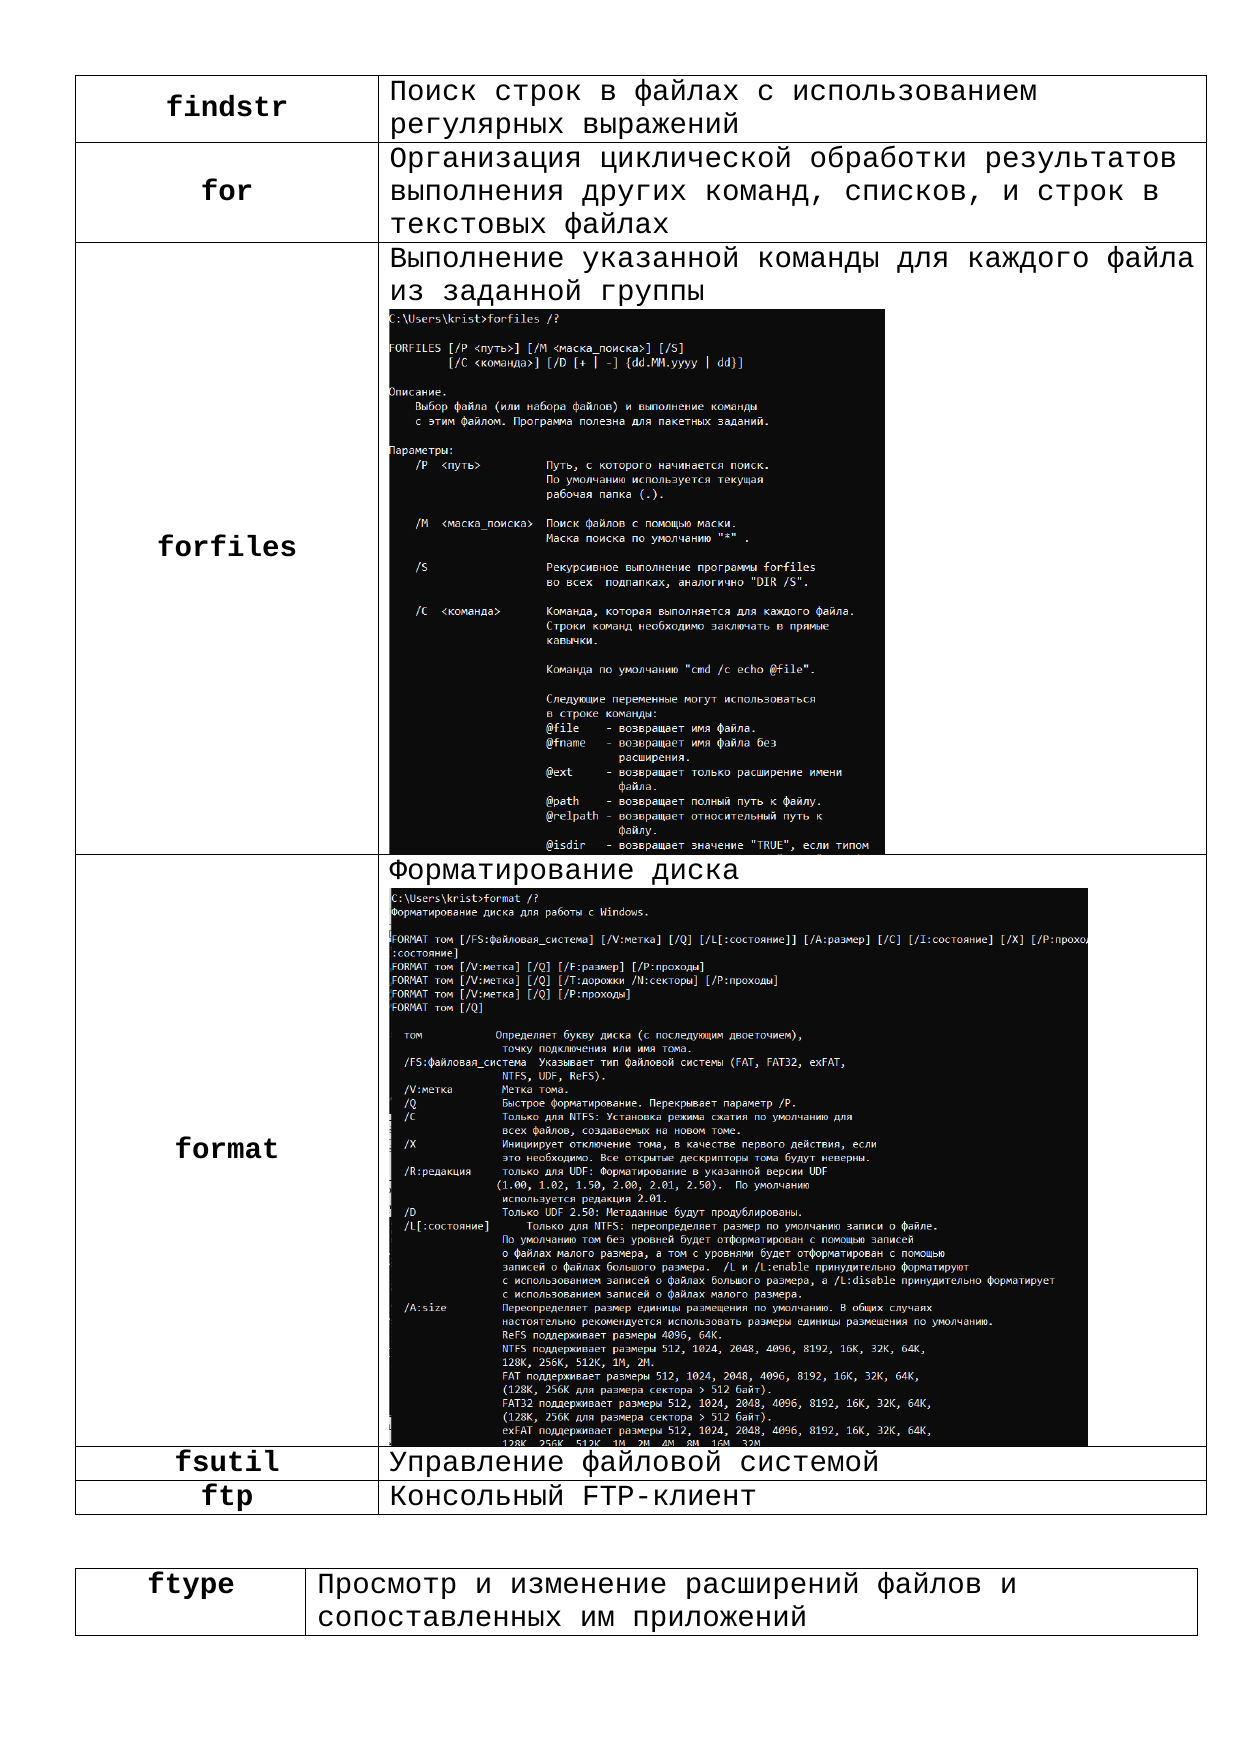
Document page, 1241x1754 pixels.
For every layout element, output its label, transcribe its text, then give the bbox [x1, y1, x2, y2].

picture [389, 309, 885, 855]
table_cell Консольный FTP-клиент [379, 1481, 1206, 1514]
table_cell Управление файловой системой [379, 1447, 1206, 1480]
table_cell Организация циклической обработки результатов выполнения других команд, списков, и строк в текстовых файлах [379, 143, 1206, 242]
table_cell Выполнение указанной команды для каждого файла из заданной группы [379, 243, 1206, 854]
table_cell for [76, 143, 378, 242]
table_cell forfiles [76, 243, 378, 854]
table_cell ftp [76, 1481, 378, 1514]
table_header ftype [76, 1569, 305, 1635]
table_cell Форматирование диска [379, 855, 1206, 1446]
table_header Просмотр и изменение расширений файлов и сопоставленных им приложений [306, 1569, 1197, 1635]
picture [389, 888, 1088, 1446]
table_cell findstr [76, 76, 378, 142]
table_cell format [76, 855, 378, 1446]
table_cell fsutil [76, 1447, 378, 1480]
table_cell Поиск строк в файлах с использованием регулярных выражений [379, 76, 1206, 142]
